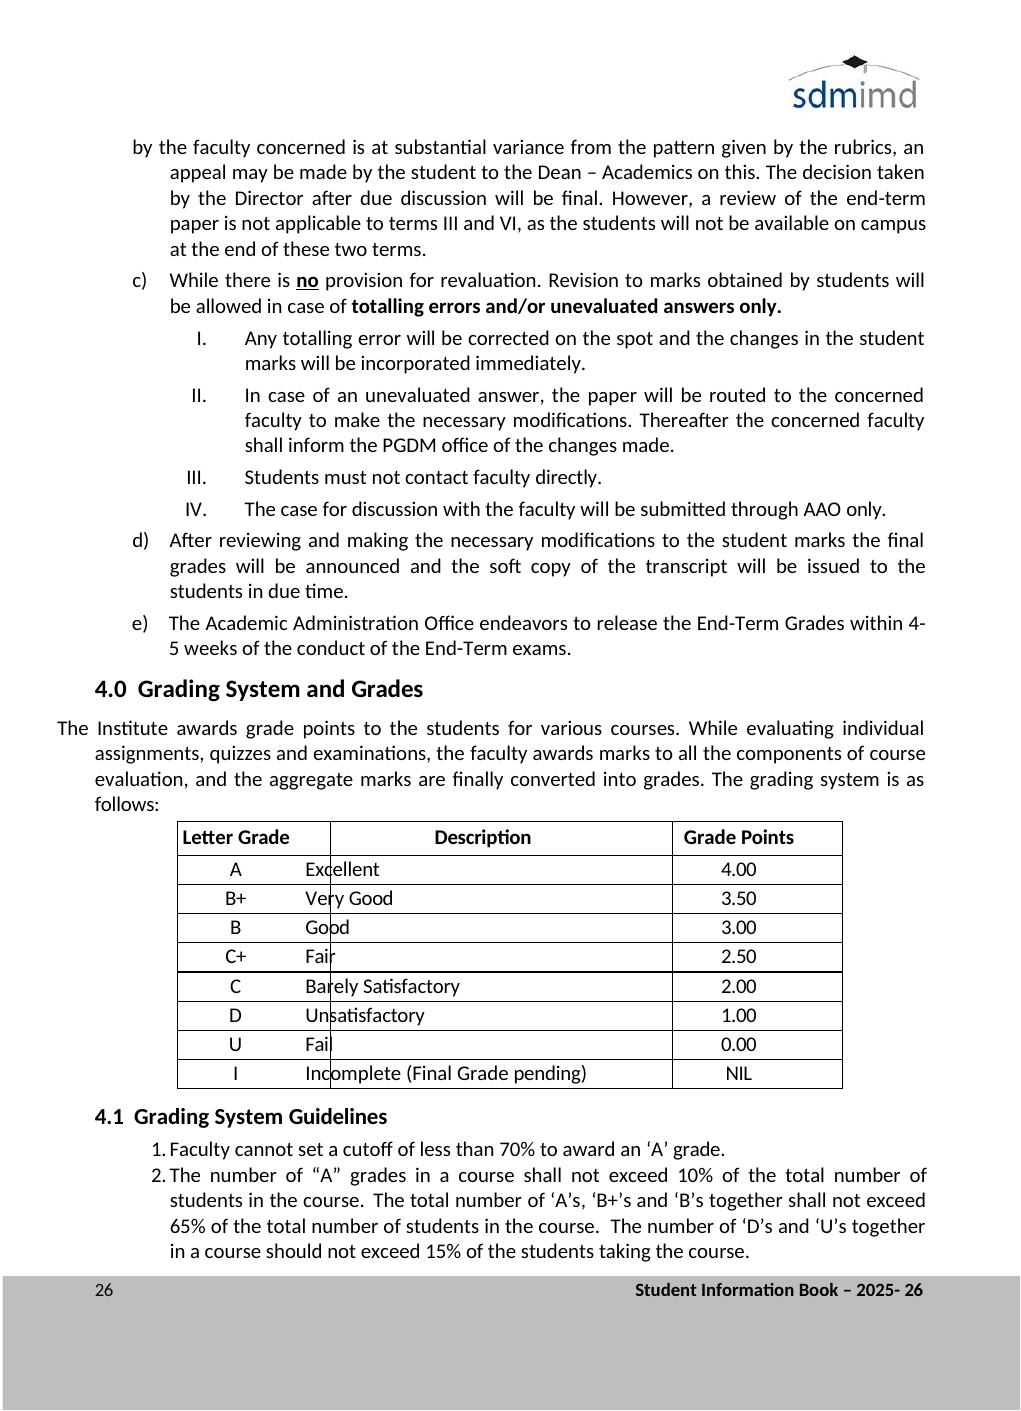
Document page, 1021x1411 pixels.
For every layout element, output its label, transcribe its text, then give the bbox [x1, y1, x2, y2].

list The Academic Administration Office endeavors to release the End-Term Grades within 4- 5 weeks of the conduct of the End-Term exams. [132, 610, 927, 661]
table_cell 4.00 [673, 856, 842, 884]
table_cell Unsatisfactory [331, 1002, 672, 1030]
table_cell D [178, 1002, 330, 1030]
list Students must not contact faculty directly. [186, 464, 991, 490]
list While there is no provision for revaluation. Revision to marks obtained by students will be allowed in case of totalling errors and/or unevaluated answers only. [132, 267, 926, 318]
table_cell 3.00 [673, 914, 842, 942]
table_cell 2.00 [673, 973, 842, 1001]
table_cell Incomplete (Final Grade pending) [331, 1060, 672, 1088]
table_cell 0.00 [673, 1031, 842, 1059]
subtitle Grading System Guidelines [94, 1102, 991, 1130]
table_cell A [178, 856, 330, 884]
table_cell Barely Satisfactory [331, 973, 672, 1001]
list Any totalling error will be corrected on the spot and the changes in the student marks will be incorporated immediately. [196, 325, 926, 376]
table_cell 3.50 [673, 885, 842, 913]
table_cell C [178, 973, 330, 1001]
table_cell U [178, 1031, 330, 1059]
table_cell B+ [178, 885, 330, 913]
table_cell Very Good [331, 885, 672, 913]
table_cell I [178, 1060, 330, 1088]
table_header Description [331, 822, 672, 855]
text The Institute awards grade points to the students for various courses. While evaluating individual assignments, quizzes and examinations, the faculty awards marks to all the components of course evaluation, and the aggregate marks are finally converted into grades. The grading system is as follows: [57, 715, 926, 817]
list In case of an unevaluated answer, the paper will be routed to the concerned faculty to make the necessary modifications. Thereafter the concerned faculty shall inform the PGDM office of the changes made. [191, 382, 926, 458]
list The number of “A” grades in a course shall not exceed 10% of the total number of students in the course. The total number of ‘A’s, ‘B+’s and ‘B’s together shall not exceed 65% of the total number of students in the course. The number of ‘D’s and ‘U’s together in a course should not exceed 15% of the students taking the course. [151, 1162, 927, 1264]
table_cell Fair [331, 943, 672, 971]
table_header Grade Points [673, 822, 842, 855]
table_cell C+ [178, 943, 330, 971]
table_cell 2.50 [673, 943, 842, 971]
table_header Letter Grade [178, 822, 330, 855]
list Faculty cannot set a cutoff of less than 70% to award an ‘A’ grade. [151, 1137, 991, 1162]
subtitle Grading System and Grades [94, 673, 991, 704]
table_cell Fail [331, 1031, 672, 1059]
table_cell B [178, 914, 330, 942]
table_cell Good [331, 914, 672, 942]
table_cell 1.00 [673, 1002, 842, 1030]
picture [788, 55, 920, 109]
table_cell NIL [673, 1060, 842, 1088]
list The case for discussion with the faculty will be submitted through AAO only. [185, 496, 991, 521]
table_cell Excellent [331, 856, 672, 884]
list After reviewing and making the necessary modifications to the student marks the final grades will be announced and the soft copy of the transcript will be issued to the students in due time. [132, 528, 926, 604]
text by the faculty concerned is at substantial variance from the pattern given by the rubrics, an appeal may be made by the student to the Dean – Academics on this. The decision taken by the Director after due discussion will be final. However, a review of the end-term paper is not applicable to terms III and VI, as the students will not be available on campus at the end of these two terms. [132, 134, 927, 261]
